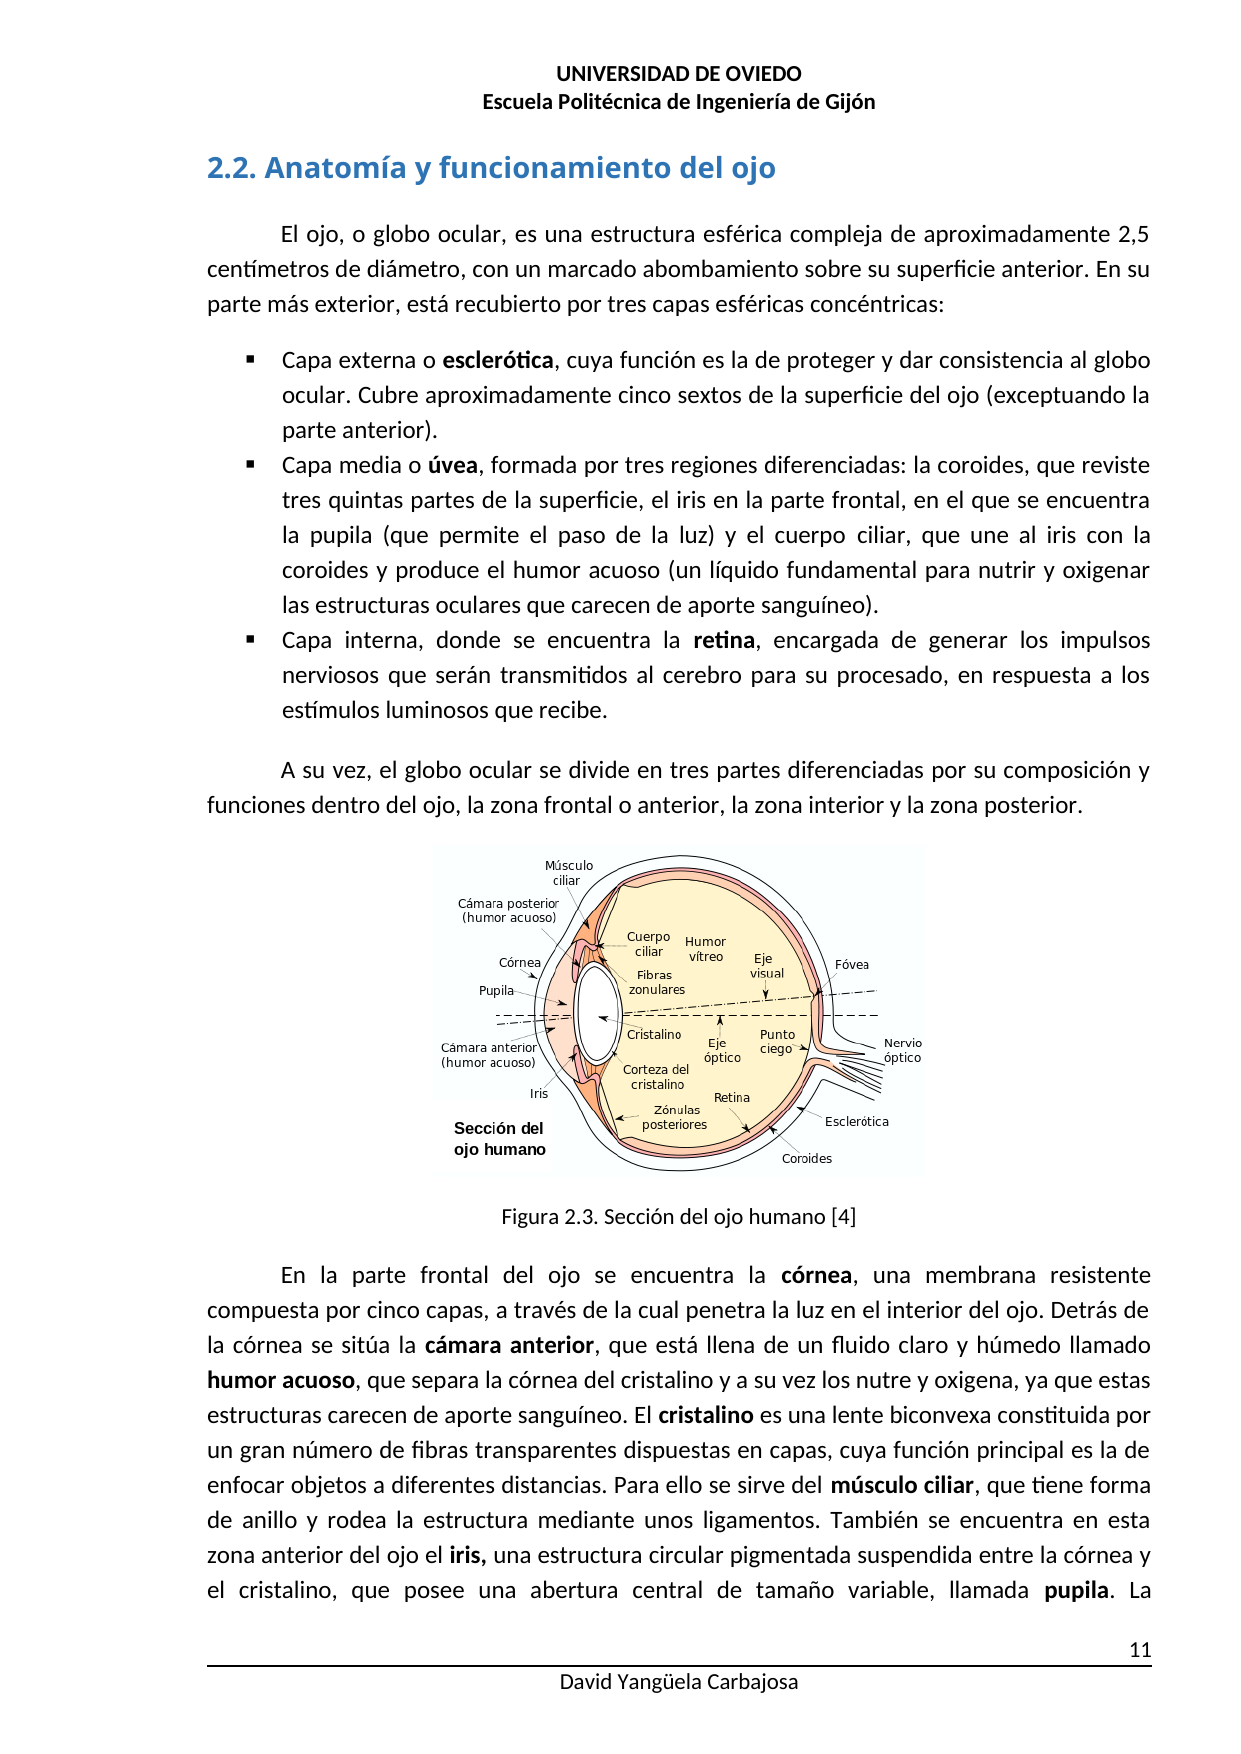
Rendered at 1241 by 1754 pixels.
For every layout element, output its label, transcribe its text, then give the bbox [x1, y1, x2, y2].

list Capa interna, donde se encuentra la retina, encargada de generar los impulsos nerviosos que serán transmitidos al cerebro para su procesado, en respuesta a los estímulos luminosos que recibe. [244, 624, 1152, 725]
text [207, 1259, 1152, 1605]
subtitle 2.2. Anatomía y funcionamiento del ojo [207, 148, 1152, 187]
text A su vez, el globo ocular se divide en tres partes diferenciadas por su composición y funciones dentro del ojo, la zona frontal o anterior, la zona interior y la zona posterior. [207, 754, 1152, 820]
text El ojo, o globo ocular, es una estructura esférica compleja de aproximadamente 2,5 centímetros de diámetro, con un marcado abombamiento sobre su superficie anterior. En su parte más exterior, está recubierto por tres capas esféricas concéntricas: [207, 218, 1152, 319]
picture [432, 845, 926, 1177]
list Capa externa o esclerótica, cuya función es la de proteger y dar consistencia al globo ocular. Cubre aproximadamente cinco sextos de la superficie del ojo (exceptuando la parte anterior). [244, 344, 1152, 445]
text Figura 2.3. Sección del ojo humano [4] [207, 1202, 1152, 1230]
list Capa media o úvea, formada por tres regiones diferenciadas: la coroides, que reviste tres quintas partes de la superficie, el iris en la parte frontal, en el que se encuentra la pupila (que permite el paso de la luz) y el cuerpo ciliar, que une al iris con la coroides y produce el humor acuoso (un líquido fundamental para nutrir y oxigenar las estructuras oculares que carecen de aporte sanguíneo). [244, 449, 1152, 620]
